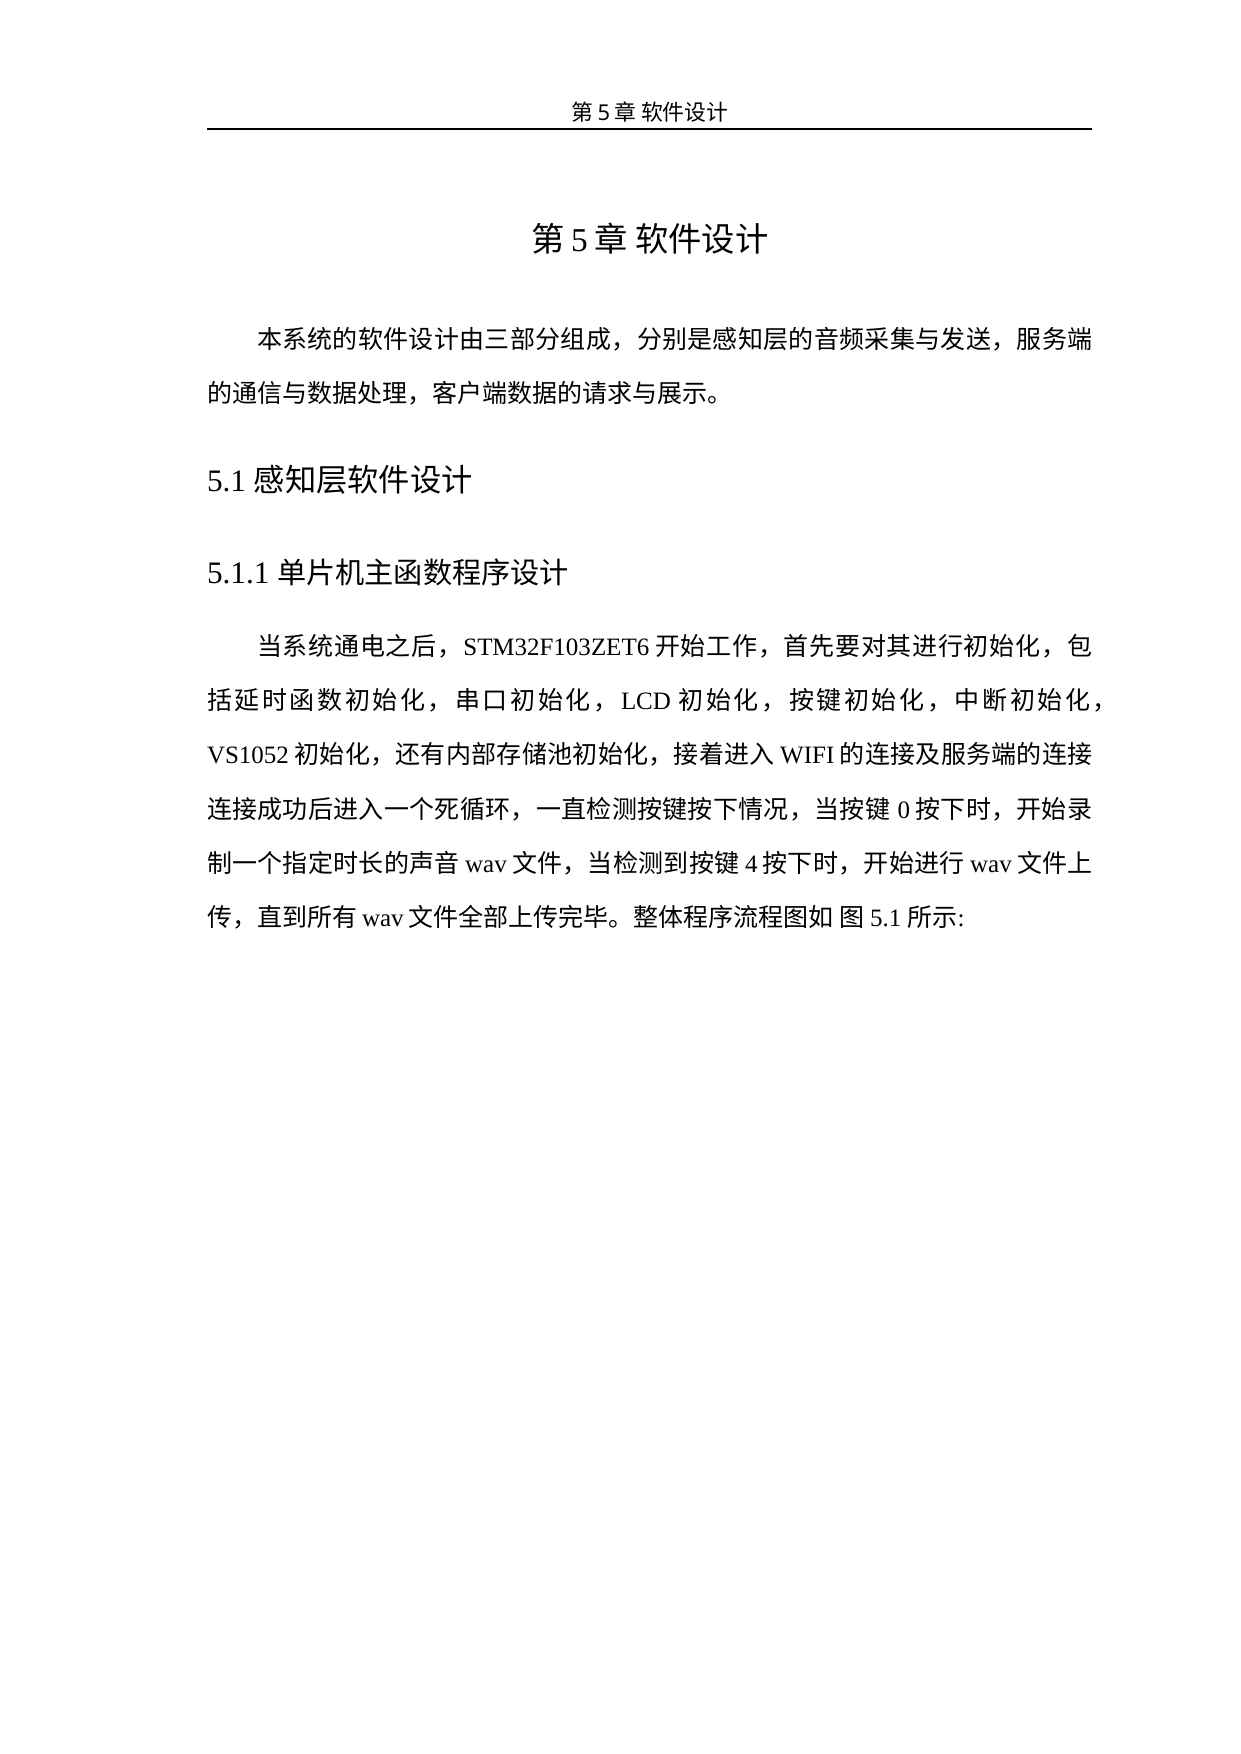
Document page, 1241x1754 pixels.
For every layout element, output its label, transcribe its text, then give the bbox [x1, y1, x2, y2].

subtitle 5.1 感知层软件设计 [207, 455, 1092, 500]
text 本系统的软件设计由三部分组成，分别是感知层的音频采集与发送，服务端的通信与数据处理，客户端数据的请求与展示。 [207, 319, 1092, 410]
subtitle 5.1.1 单片机主函数程序设计 [207, 550, 1092, 592]
text 当系统通电之后，STM32F103ZET6开始工作，首先要对其进行初始化，包括延时函数初始化，串口初始化，LCD初始化，按键初始化，中断初始化，VS1052初始化，还有内部存储池初始化，接着进入WIFI的连接及服务端的连接，连接成功后进入一个死循环，一直检测按键按下情况，当按键0按下时，开始录制一个指定时长的声音wav文件，当检测到按键4按下时，开始进行wav文件上传，直到所有wav文件全部上传完毕。整体程序流程图如 图 5.1 所示: [207, 626, 1092, 977]
subtitle 第5章 软件设计 [207, 213, 1092, 261]
